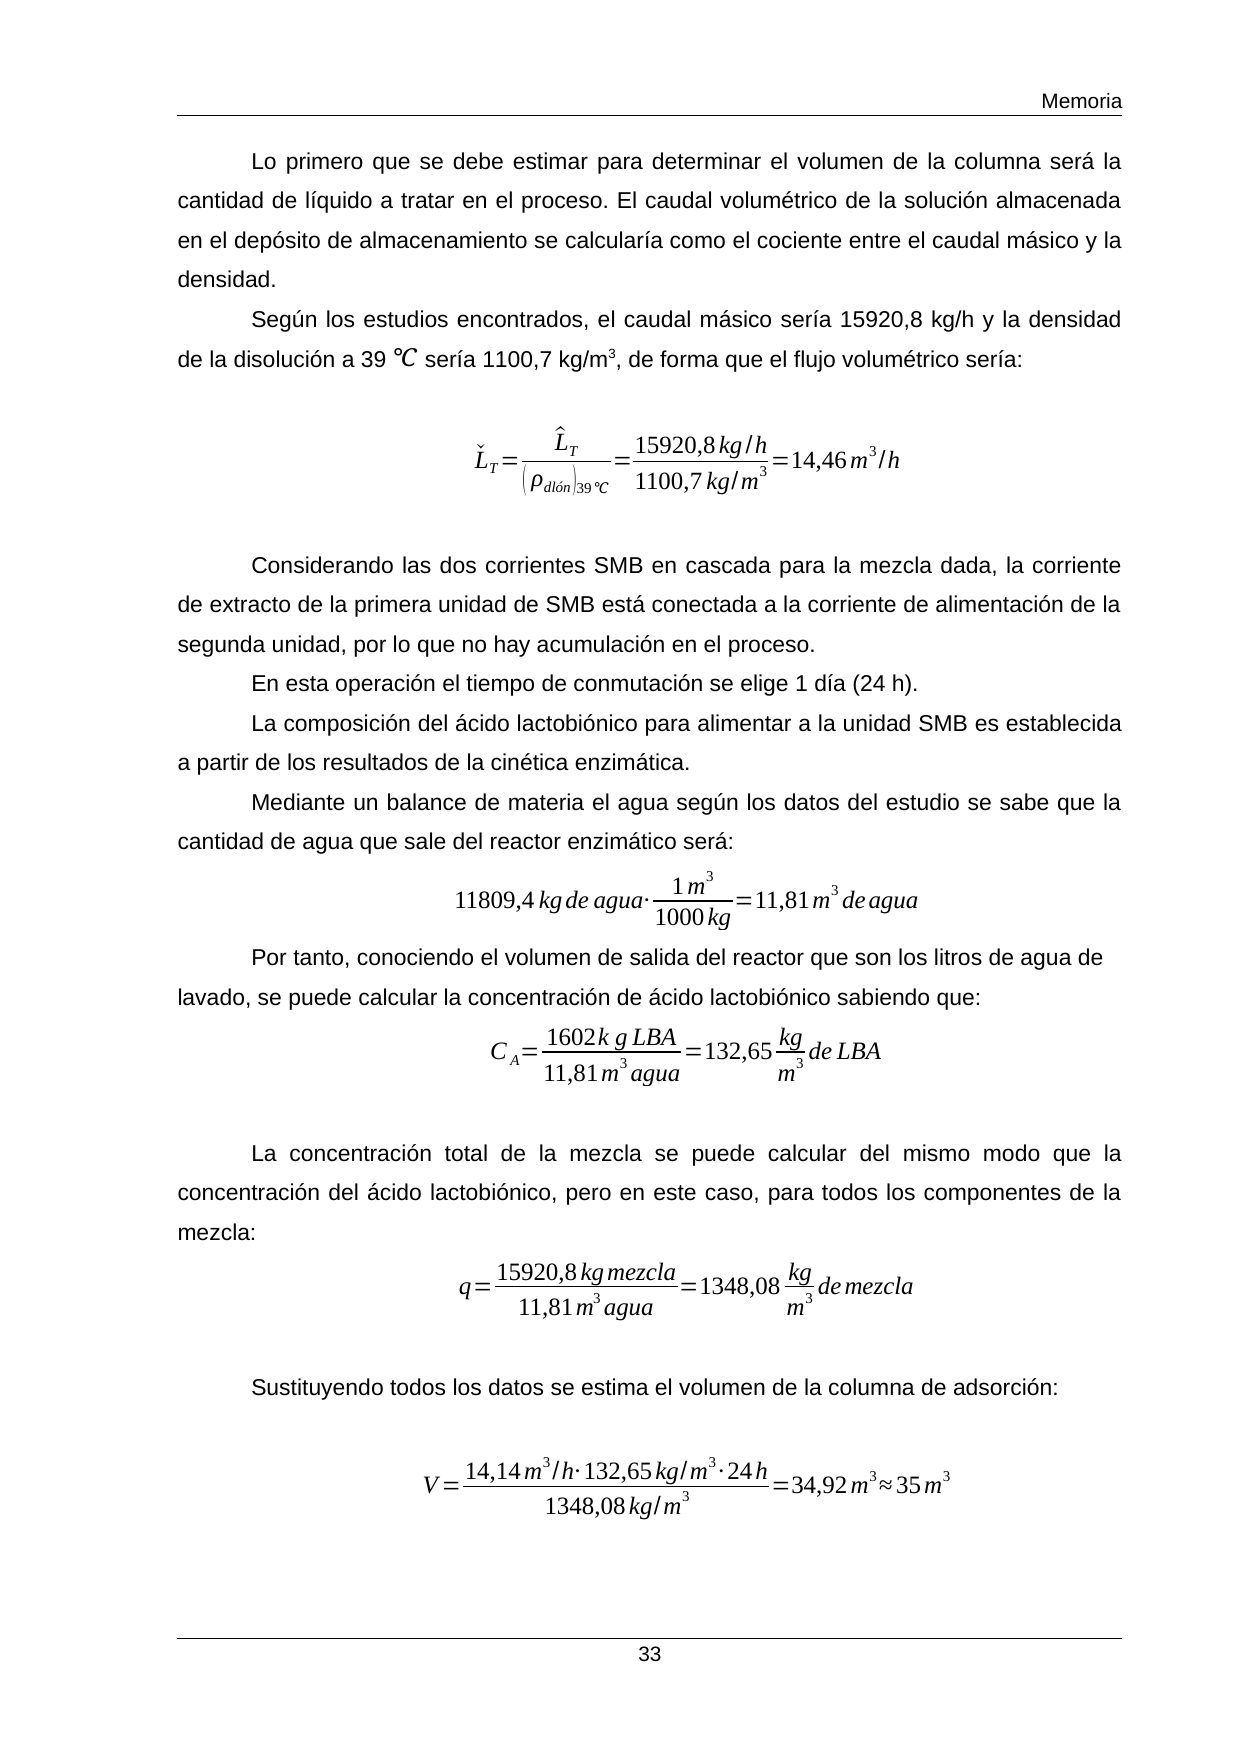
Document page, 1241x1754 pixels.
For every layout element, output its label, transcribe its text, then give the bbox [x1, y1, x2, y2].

text Por tanto, conociendo el volumen de salida del reactor que son los litros de agua de lavado, se puede calcular la concentración de ácido lactobiónico sabiendo que: [177, 944, 1122, 1010]
text Lo primero que se debe estimar para determinar el volumen de la columna será la cantidad de líquido a tratar en el proceso. El caudal volumétrico de la solución almacenada en el depósito de almacenamiento se calcularía como el cociente entre el caudal másico y la densidad. [177, 148, 1122, 292]
text Considerando las dos corrientes SMB en cascada para la mezcla dada, la corriente de extracto de la primera unidad de SMB está conectada a la corriente de alimentación de la segunda unidad, por lo que no hay acumulación en el proceso. [177, 552, 1122, 657]
text Mediante un balance de materia el agua según los datos del estudio se sabe que la cantidad de agua que sale del reactor enzimático será: [177, 788, 1122, 854]
text Según los estudios encontrados, el caudal másico sería 15920,8 kg/h y la densidad de la disolución a 39 sería 1100,7 kg/m3, de forma que el flujo volumétrico sería: [177, 306, 1122, 373]
text La concentración total de la mezcla se puede calcular del mismo modo que la concentración del ácido lactobiónico, pero en este caso, para todos los componentes de la mezcla: [177, 1139, 1122, 1245]
text La composición del ácido lactobiónico para alimentar a la unidad SMB es establecida a partir de los resultados de la cinética enzimática. [177, 709, 1122, 775]
text Sustituyendo todos los datos se estima el volumen de la columna de adsorción: [177, 1374, 1122, 1401]
text En esta operación el tiempo de conmutación se elige 1 día (24 h). [177, 670, 1122, 696]
